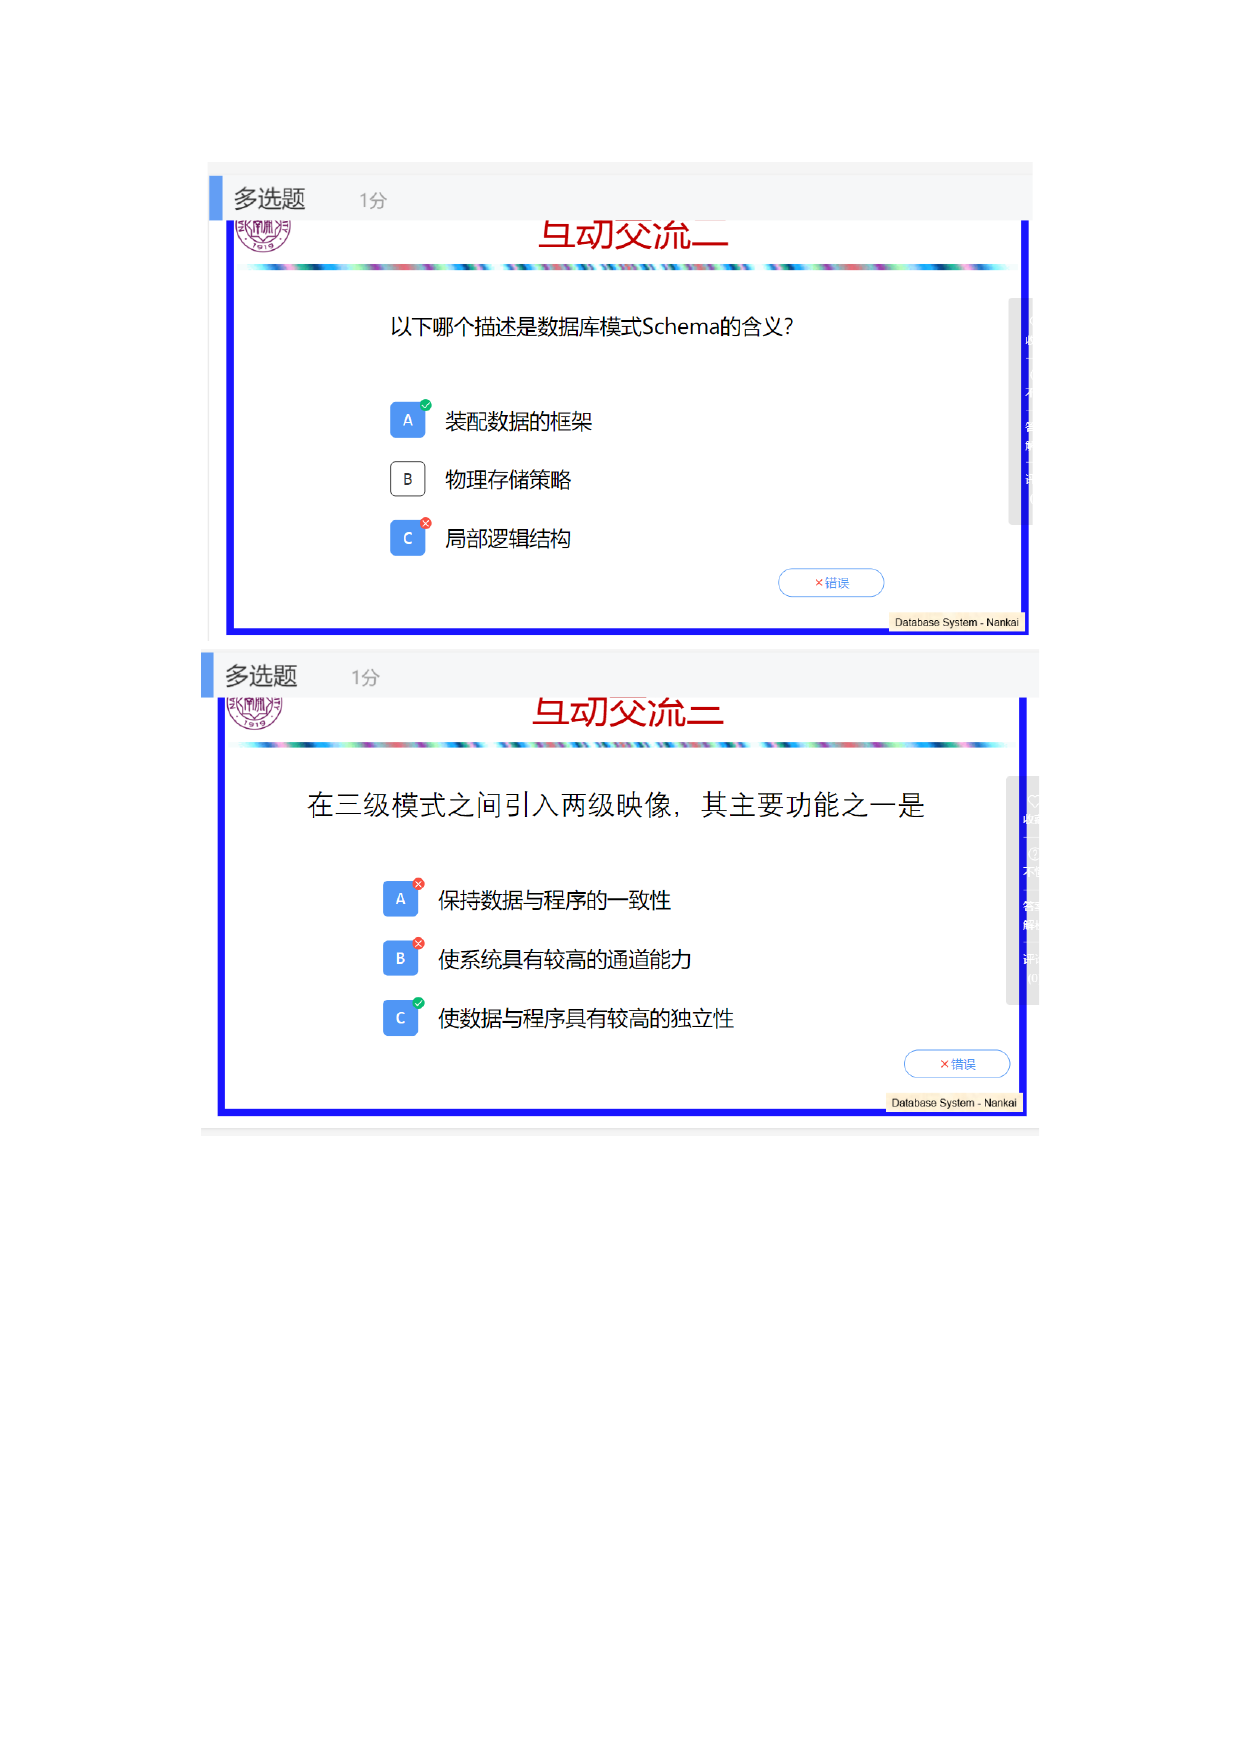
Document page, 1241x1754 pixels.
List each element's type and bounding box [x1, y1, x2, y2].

picture [201, 649, 1040, 1136]
picture [207, 162, 1033, 641]
